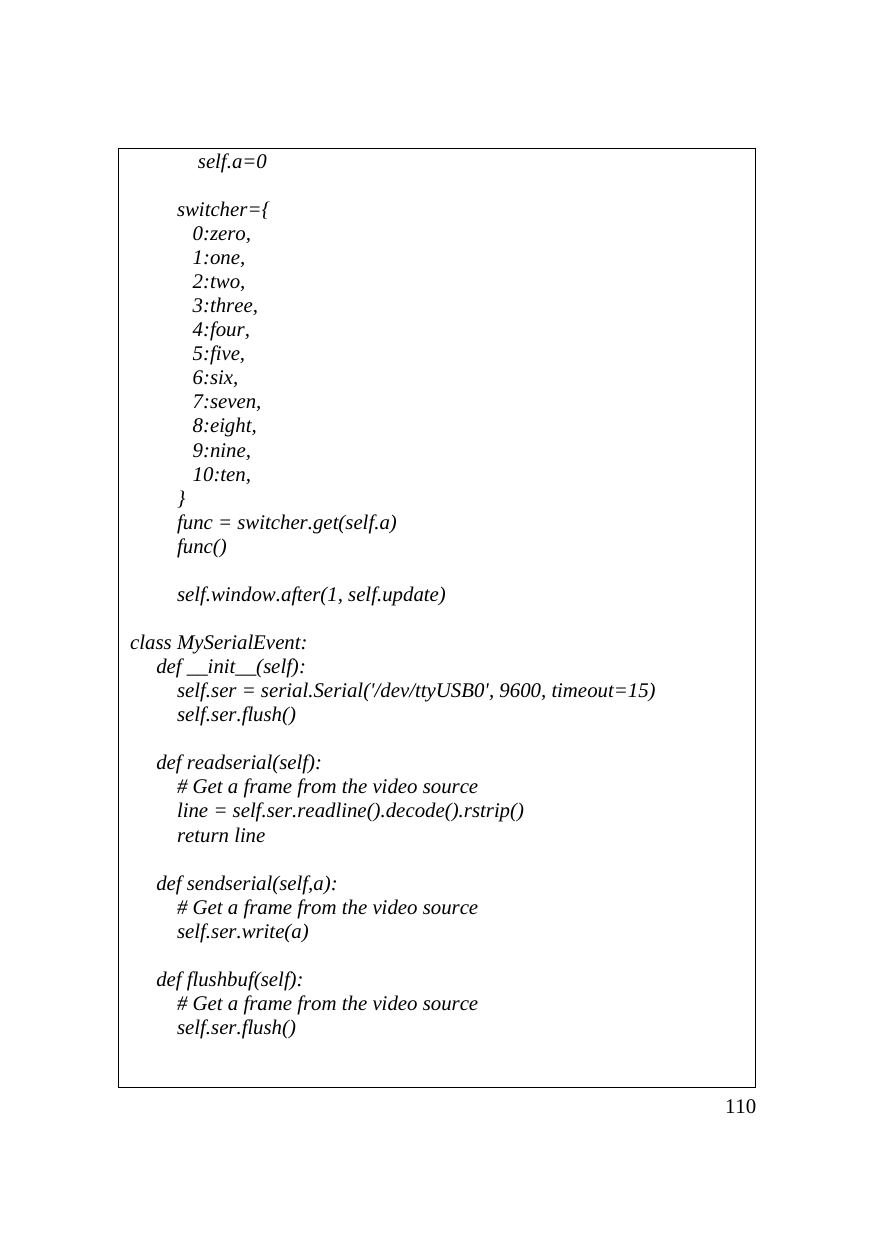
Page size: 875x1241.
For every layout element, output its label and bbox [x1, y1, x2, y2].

table_header [119, 149, 755, 1087]
